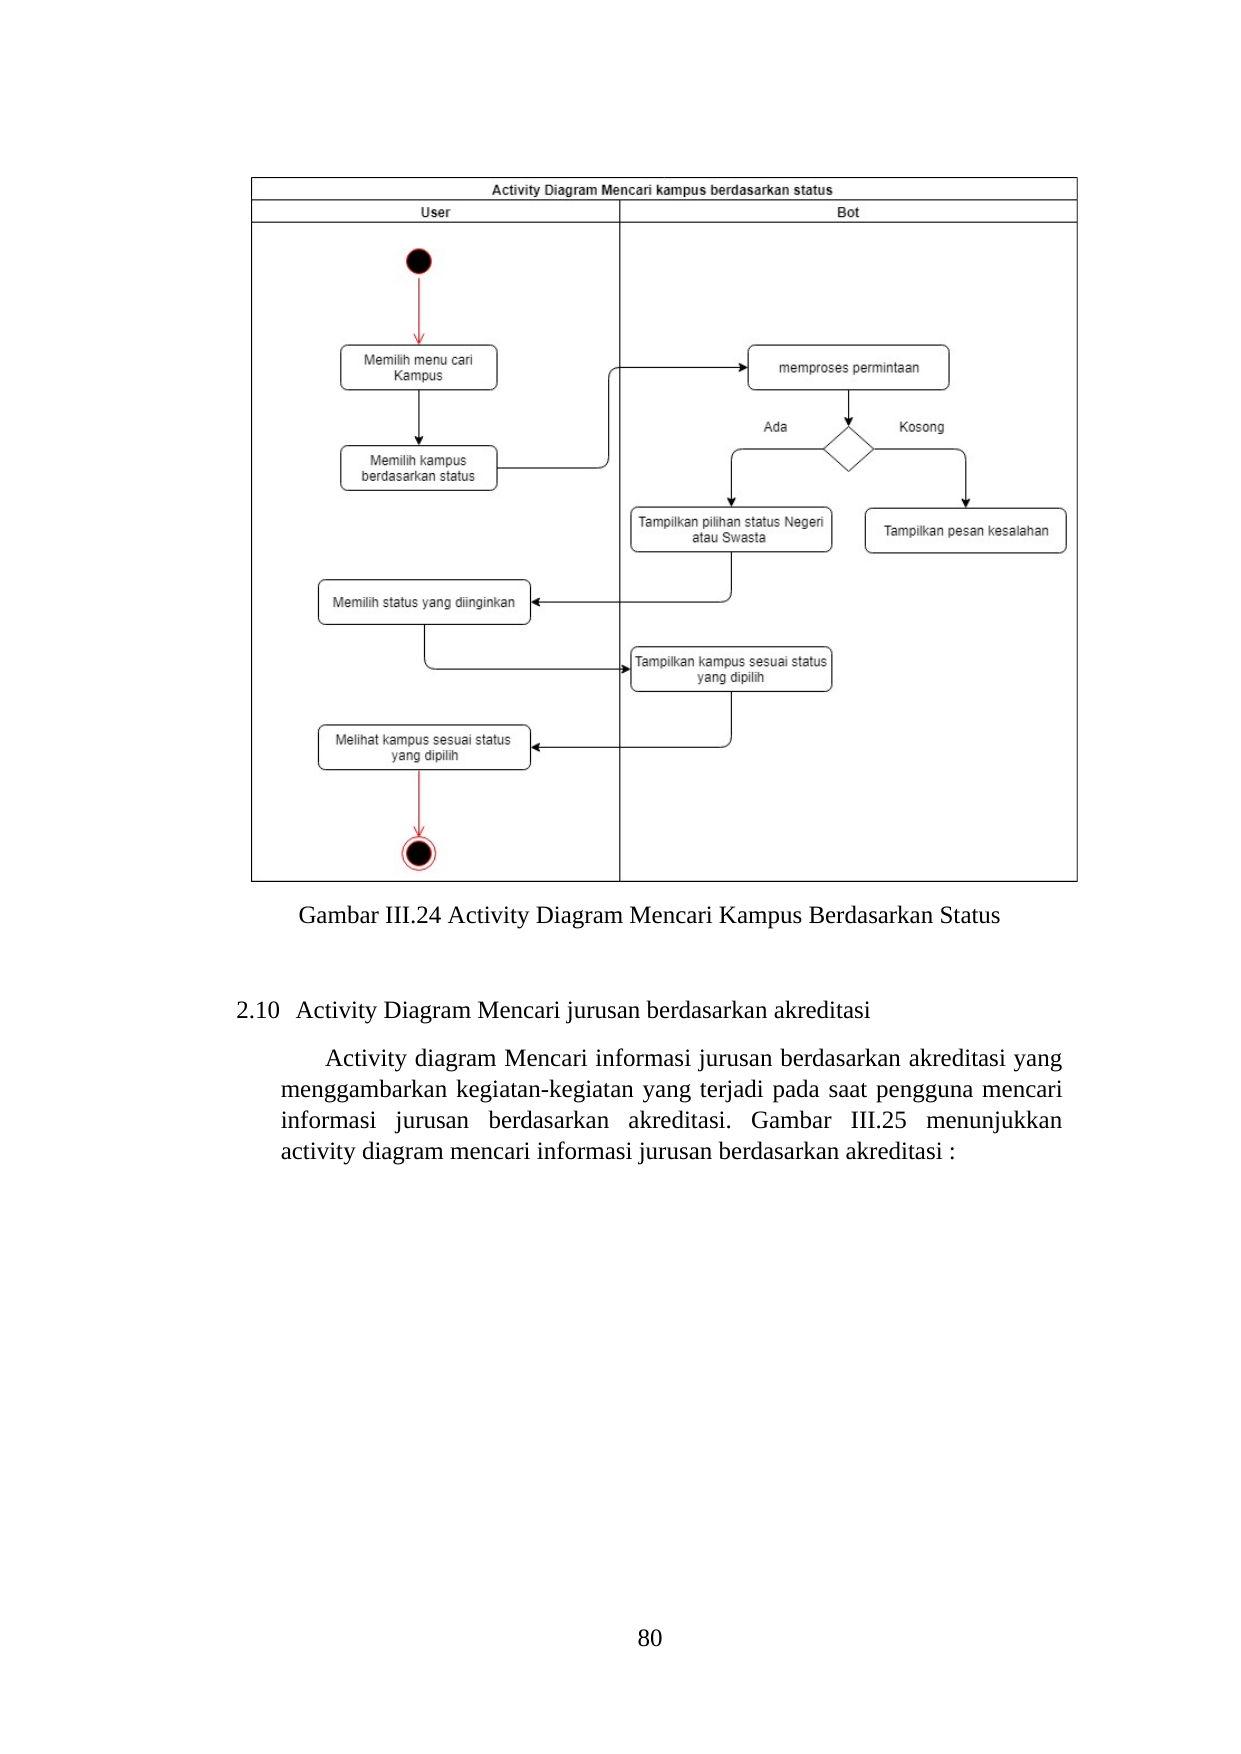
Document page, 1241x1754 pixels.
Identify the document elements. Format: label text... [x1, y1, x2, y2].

text Activity diagram Mencari informasi jurusan berdasarkan akreditasi yang menggambarkan kegiatan-kegiatan yang terjadi pada saat pengguna mencari informasi jurusan berdasarkan akreditasi. Gambar III.25 menunjukkan activity diagram mencari informasi jurusan berdasarkan akreditasi : [281, 1043, 1063, 1165]
text Gambar III.24 Activity Diagram Mencari Kampus Berdasarkan Status [236, 900, 1063, 929]
picture [251, 177, 1078, 882]
list Activity Diagram Mencari jurusan berdasarkan akreditasi [236, 996, 1063, 1024]
